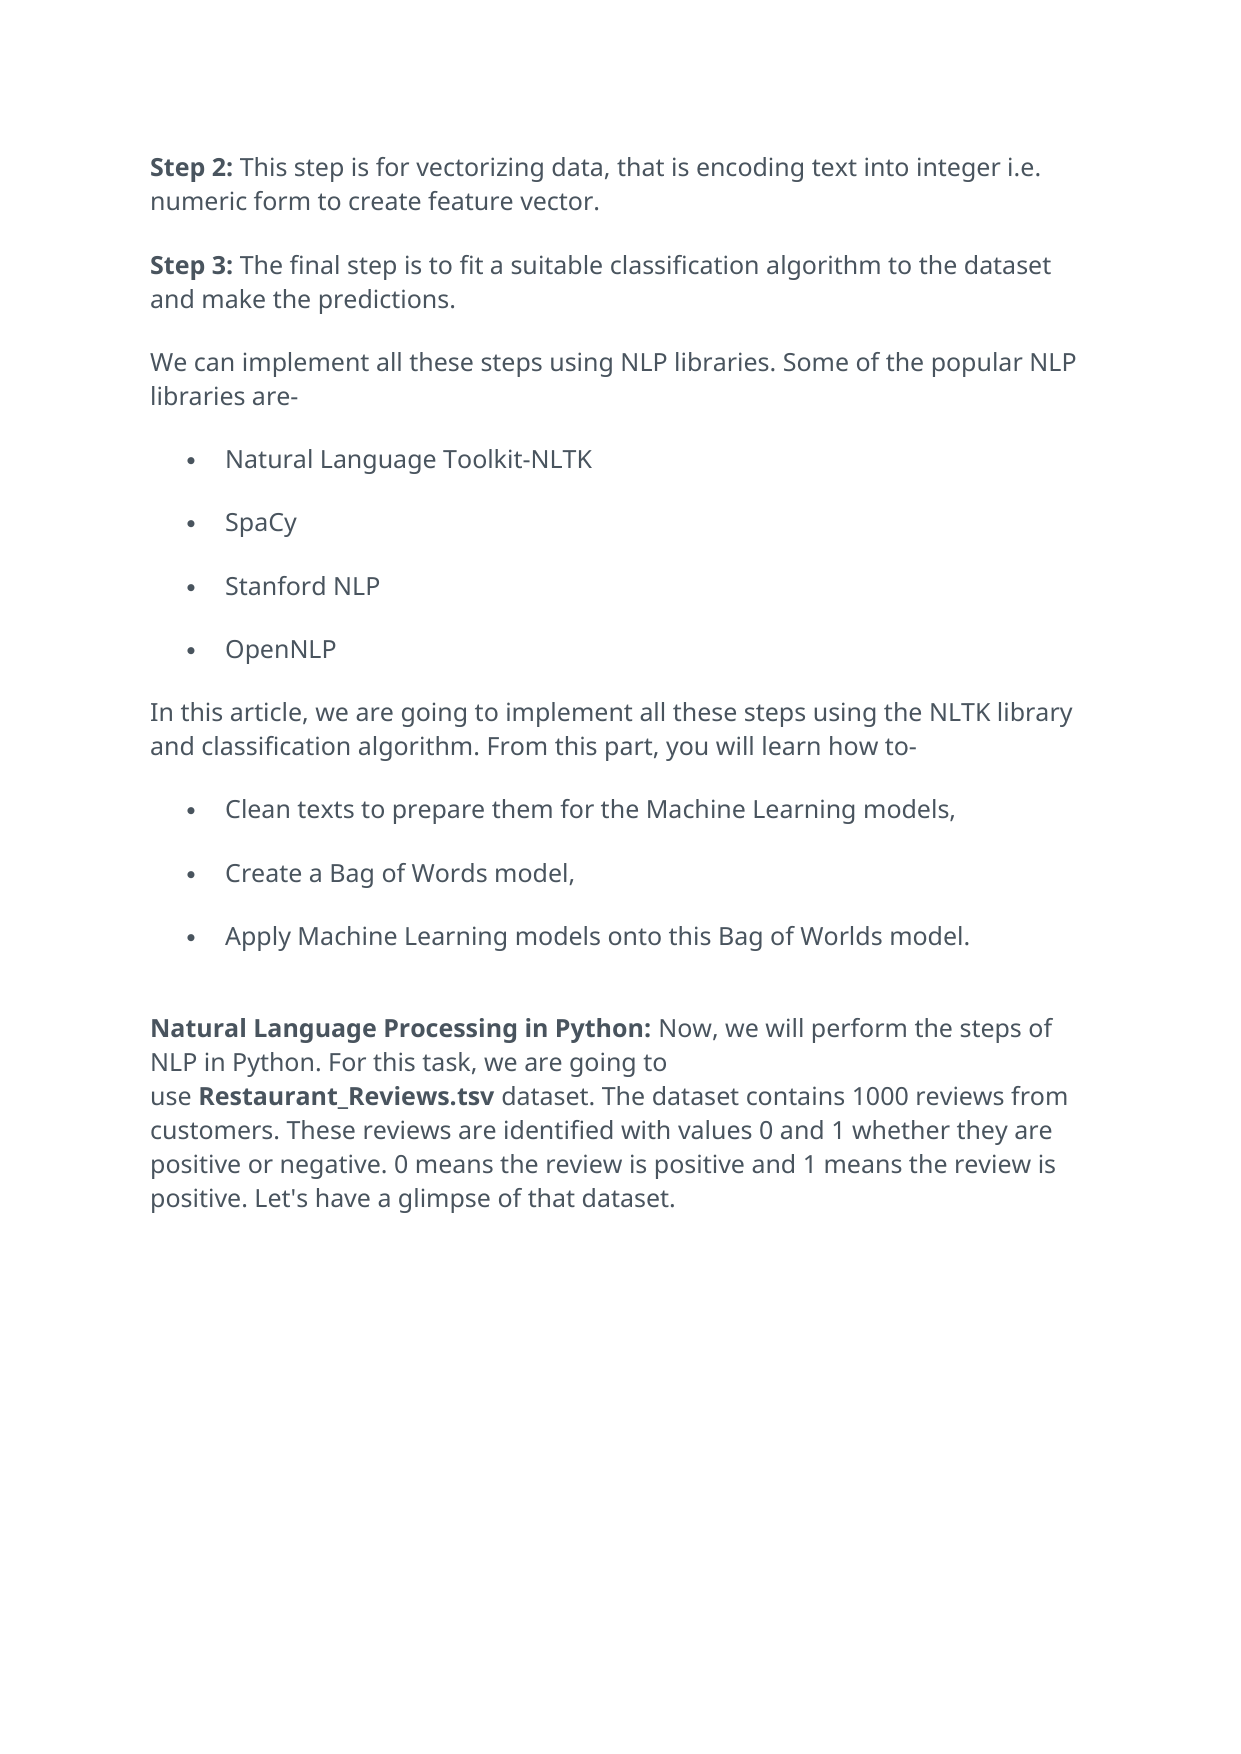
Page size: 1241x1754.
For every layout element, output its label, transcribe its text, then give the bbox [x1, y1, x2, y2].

text Step 2: This step is for vectorizing data, that is encoding text into integer i.e. numeric form to create feature vector. [150, 150, 1090, 218]
text Natural Language Processing in Python: Now, we will perform the steps of NLP in Python. For this task, we are going to use Restaurant_Reviews.tsv dataset. The dataset contains 1000 reviews from customers. These reviews are identified with values 0 and 1 whether they are positive or negative. 0 means the review is positive and 1 means the review is positive. Let's have a glimpse of that dataset. [150, 1011, 1090, 1215]
text Step 3: The final step is to fit a suitable classification algorithm to the dataset and make the predictions. [150, 247, 1090, 315]
text In this article, we are going to implement all these steps using the NLTK library and classification algorithm. From this part, you will learn how to- [150, 695, 1090, 763]
list Create a Bag of Words model, [187, 855, 1090, 889]
list Stanford NLP [187, 568, 1090, 602]
list SpaCy [187, 505, 1090, 539]
text We can implement all these steps using NLP libraries. Some of the popular NLP libraries are- [150, 344, 1090, 413]
list OpenNLP [187, 632, 1090, 666]
list Clean texts to prepare them for the Machine Learning models, [187, 792, 1090, 826]
list Natural Language Toolkit-NLTK [187, 442, 1090, 476]
list Apply Machine Learning models onto this Bag of Worlds model. [187, 918, 1090, 981]
